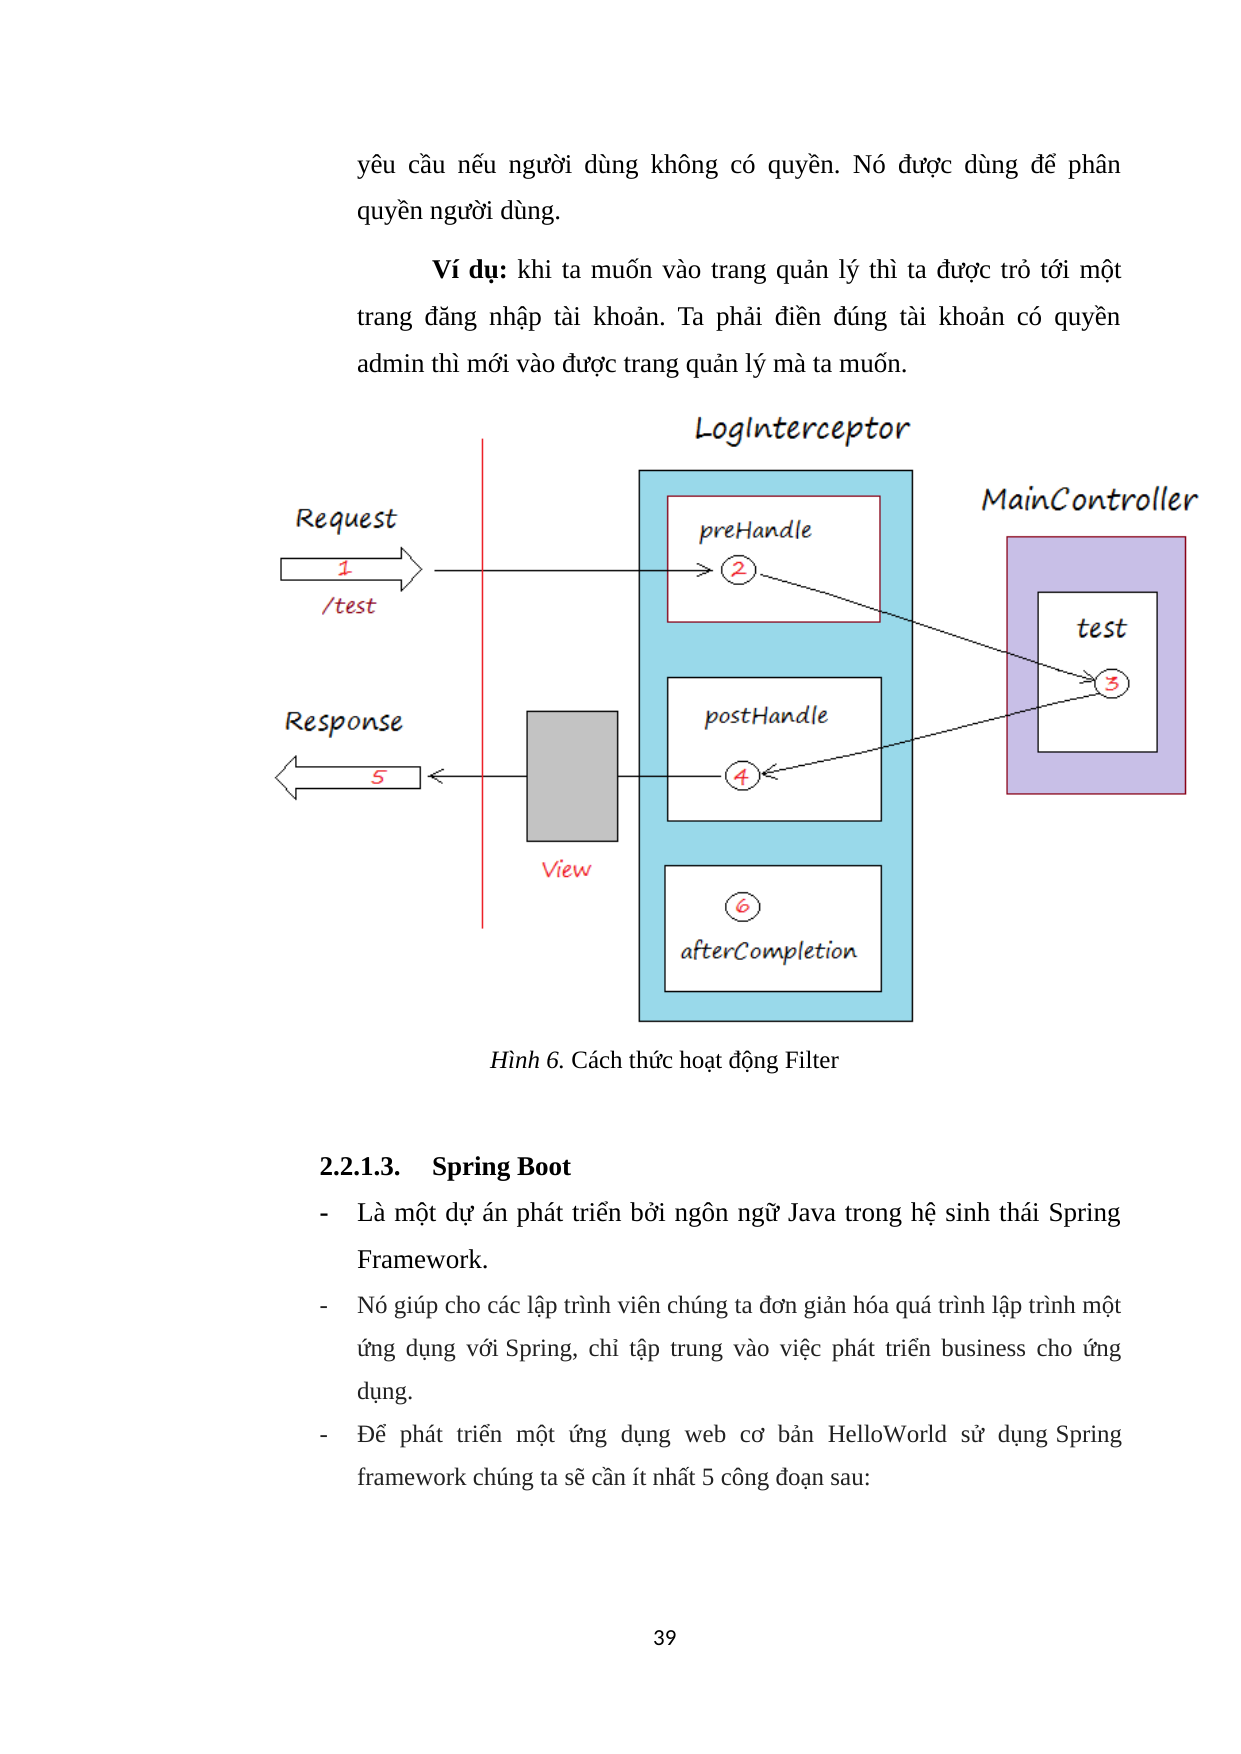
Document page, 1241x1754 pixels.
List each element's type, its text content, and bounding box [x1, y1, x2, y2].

picture [267, 406, 1208, 1033]
text Hình 6. Cách thức hoạt động Filter [207, 1045, 1122, 1074]
text Ví dụ: khi ta muốn vào trang quản lý thì ta được trỏ tới một trang đăng nhập tài khoản. Ta phải điền đúng tài khoản có quyền admin thì mới vào được trang quản lý mà ta muốn. [357, 253, 1122, 378]
list Spring Boot [319, 1150, 1122, 1181]
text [357, 148, 1122, 226]
list Để phát triển một ứng dụng web cơ bản HelloWorld sử dụng Spring framework chúng ta sẽ cần ít nhất 5 công đoạn sau: [319, 1419, 1122, 1491]
list Nó giúp cho các lập trình viên chúng ta đơn giản hóa quá trình lập trình một ứng dụng với Spring, chỉ tập trung vào việc phát triển business cho ứng dụng. [319, 1290, 1122, 1405]
list Là một dự án phát triển bởi ngôn ngữ Java trong hệ sinh thái Spring Framework. [319, 1197, 1122, 1274]
